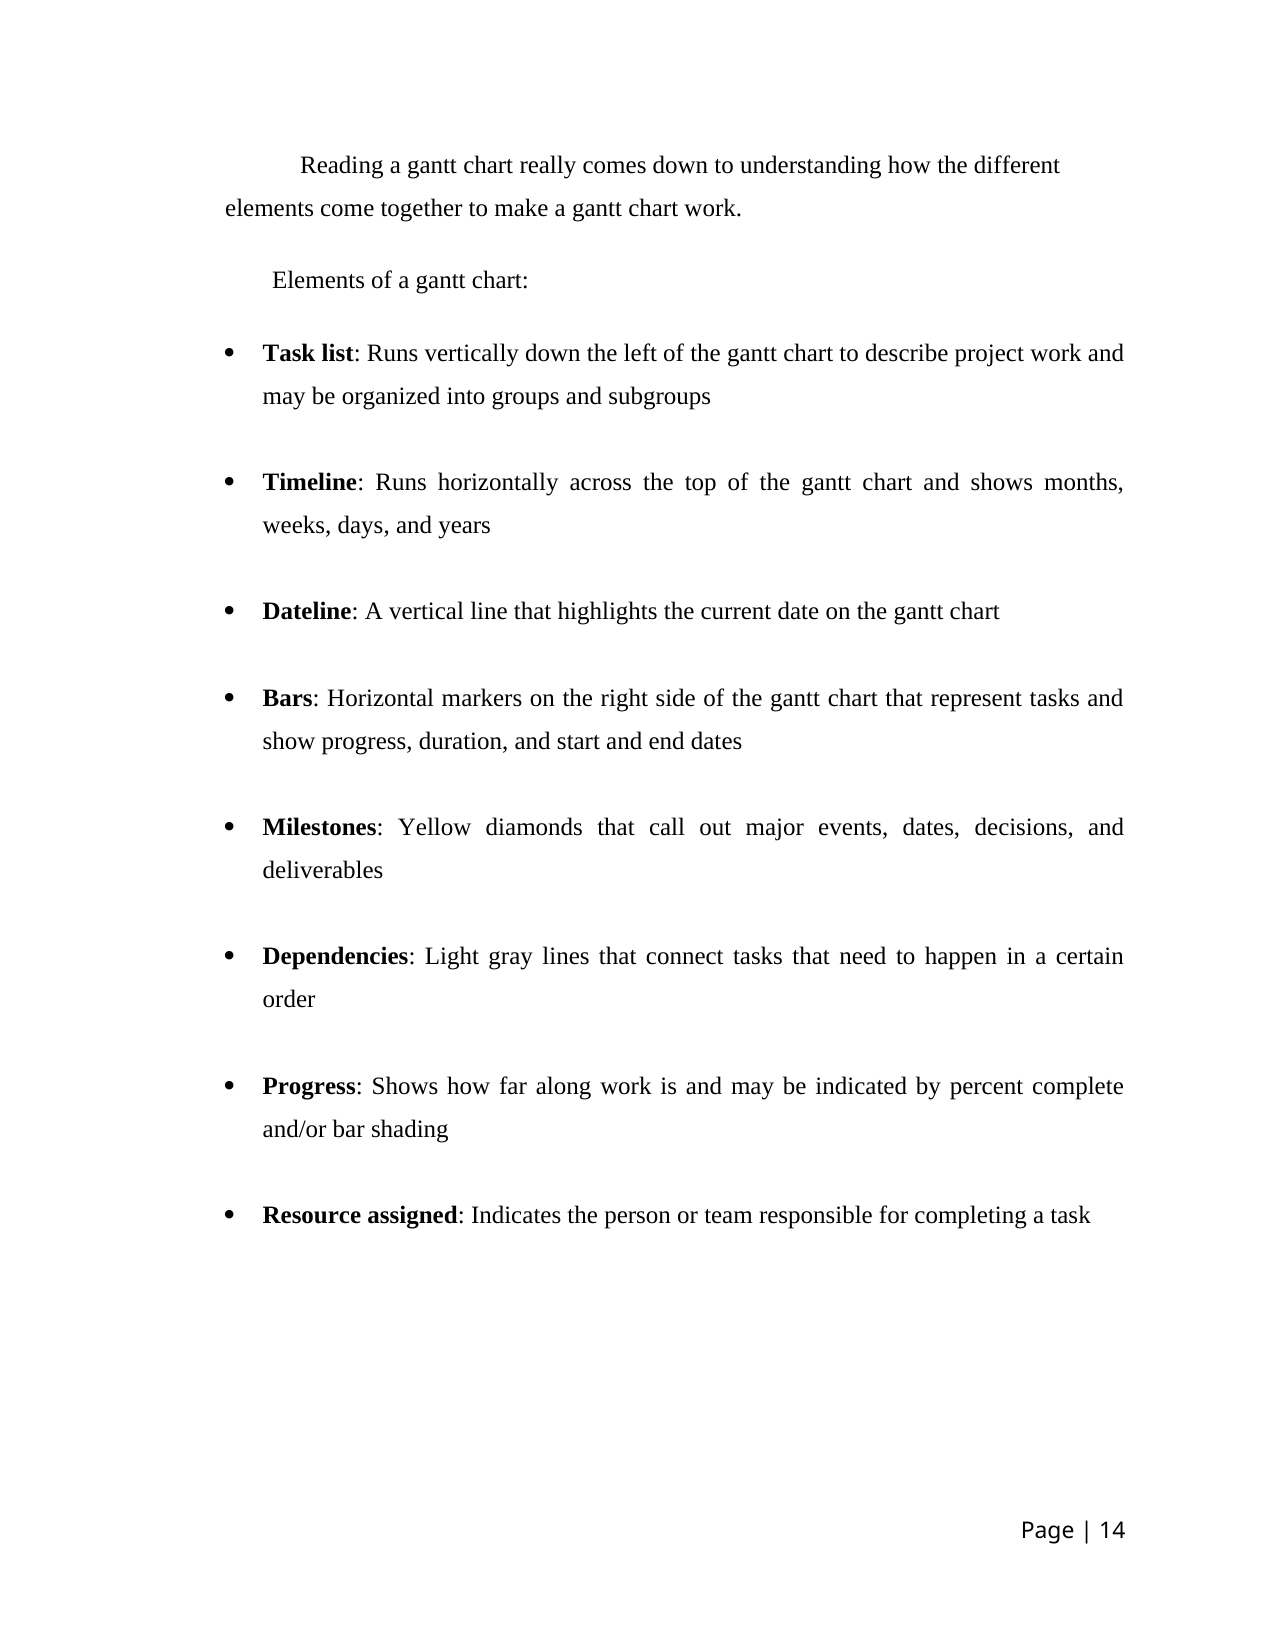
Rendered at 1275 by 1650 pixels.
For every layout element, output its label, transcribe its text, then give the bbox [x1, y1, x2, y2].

text Reading a gantt chart really comes down to understanding how the different elements come together to make a gantt chart work. [225, 150, 1125, 222]
list Timeline: Runs horizontally across the top of the gantt chart and shows months, weeks, days, and years [225, 467, 1125, 539]
list Dateline: A vertical line that highlights the current date on the gantt chart [225, 596, 1125, 625]
list Resource assigned: Indicates the person or team responsible for completing a task [225, 1200, 1125, 1229]
list Dependencies: Light gray lines that connect tasks that need to happen in a certain order [225, 941, 1125, 1013]
list Bars: Horizontal markers on the right side of the gantt chart that represent tasks and show progress, duration, and start and end dates [225, 683, 1125, 754]
list Task list: Runs vertically down the left of the gantt chart to describe project work and may be organized into groups and subgroups [225, 338, 1125, 409]
text Elements of a gantt chart: [197, 265, 1125, 294]
list Progress: Shows how far along work is and may be indicated by percent complete and/or bar shading [225, 1071, 1125, 1143]
list Milestones: Yellow diamonds that call out major events, dates, decisions, and deliverables [225, 812, 1125, 884]
